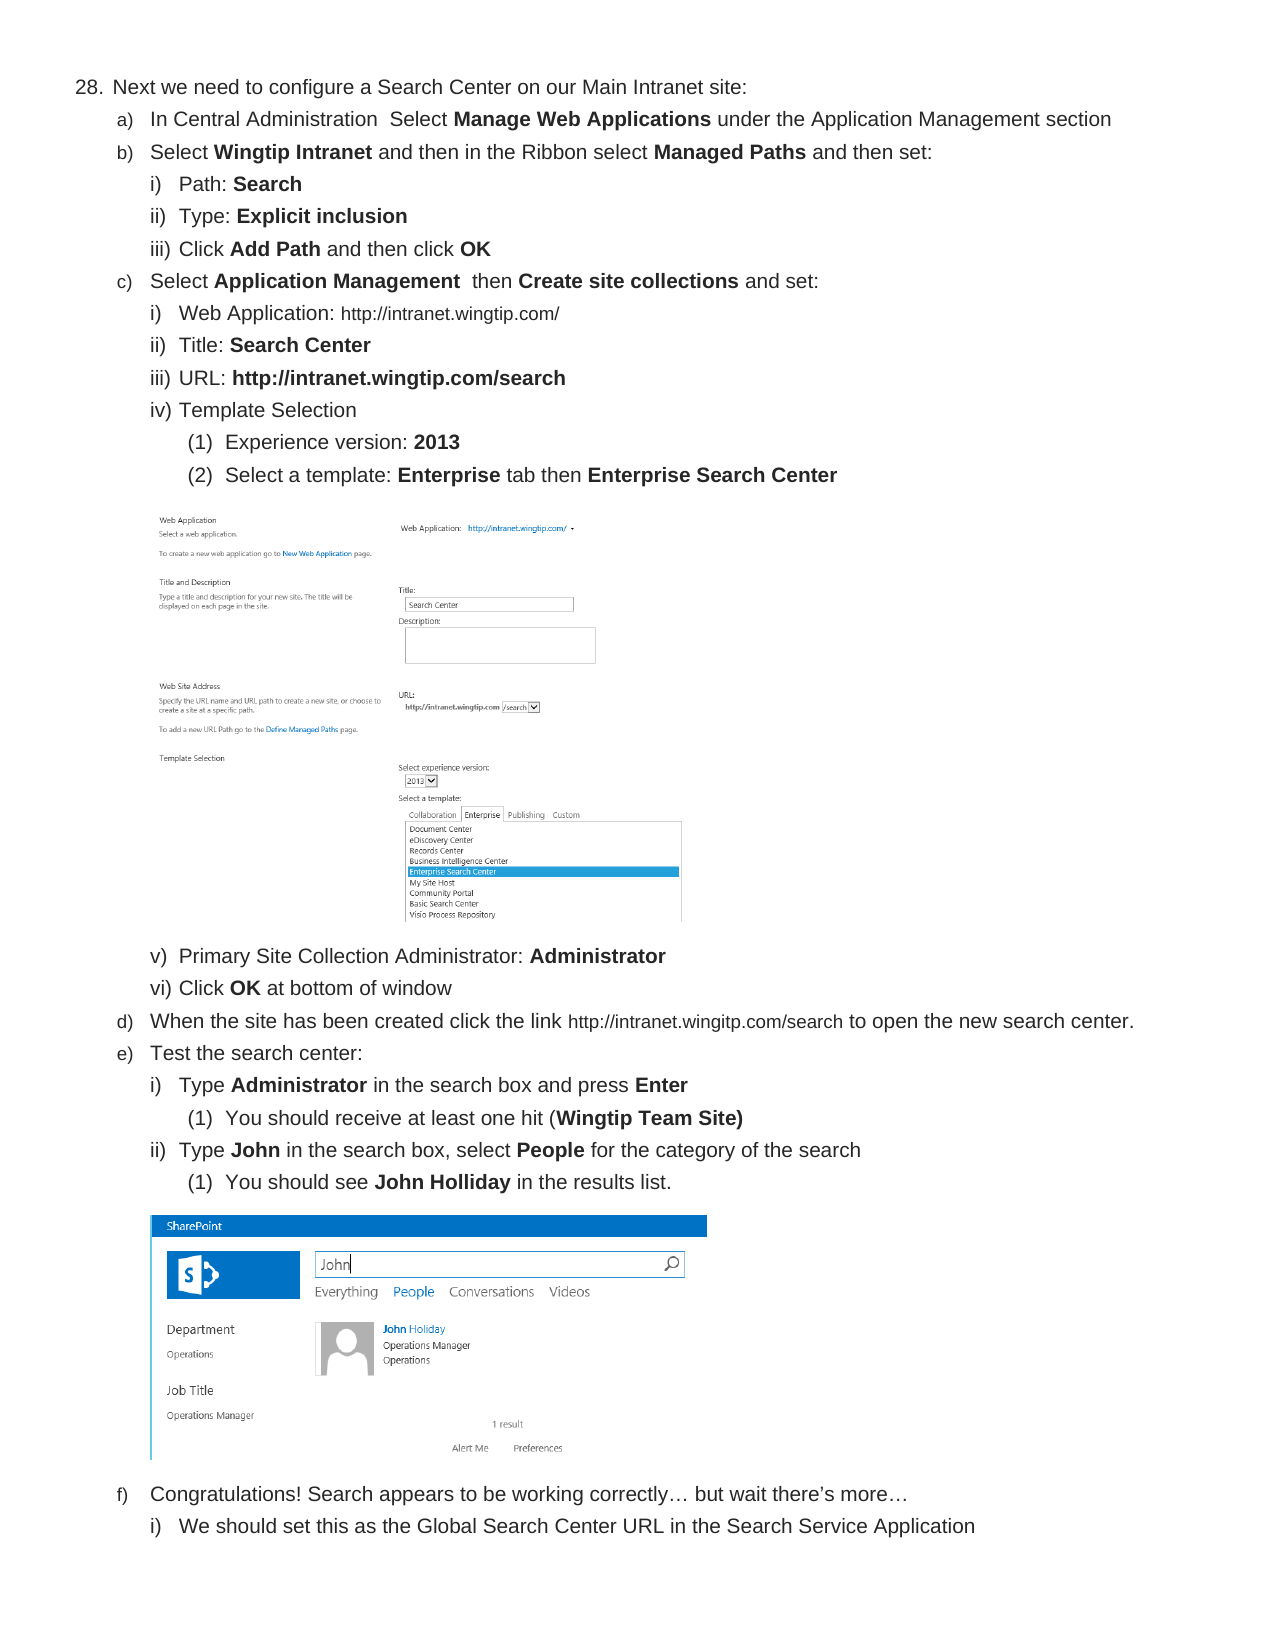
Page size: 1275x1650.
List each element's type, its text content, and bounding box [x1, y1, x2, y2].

text We should set this as the Global Search Center URL in the Search Service Application [150, 1514, 1200, 1538]
text Select Wingtip Intranet and then in the Ribbon select Managed Paths and then set: [117, 139, 1200, 163]
text Select a template: Enterprise tab then Enterprise Search Center [187, 462, 1200, 486]
text Template Selection [150, 398, 1200, 422]
text Experience version: 2013 [187, 430, 1200, 454]
text Path: Search [150, 172, 1200, 196]
text You should see John Holliday in the results list. [187, 1170, 1200, 1194]
text Web Application: http://intranet.wingtip.com/ [150, 301, 1200, 325]
text URL: http://intranet.wingtip.com/search [150, 366, 1200, 389]
picture [150, 1215, 707, 1460]
text Click OK at bottom of window [150, 976, 1200, 1000]
text You should receive at least one hit (Wingtip Team Site) [187, 1105, 1200, 1129]
text Next we need to configure a Search Center on our Main Intranet site: [75, 75, 1200, 99]
text Type: Explicit inclusion [150, 204, 1200, 228]
text Type Administrator in the search box and press Enter [150, 1073, 1200, 1097]
text Type John in the search box, select People for the category of the search [150, 1138, 1200, 1162]
text Congratulations! Search appears to be working correctly… but wait there’s more… [117, 1482, 1200, 1506]
text In Central Administration Select Manage Web Applications under the Application Management section [117, 107, 1200, 131]
text Test the search center: [117, 1041, 1200, 1065]
text Select Application Management then Create site collections and set: [117, 269, 1200, 293]
text When the site has been created click the link http://intranet.wingitp.com/search to open the new search center. [117, 1008, 1200, 1032]
text Title: Search Center [150, 333, 1200, 357]
picture [150, 508, 693, 922]
text Primary Site Collection Administrator: Administrator [150, 944, 1200, 968]
text Click Add Path and then click OK [150, 236, 1200, 260]
